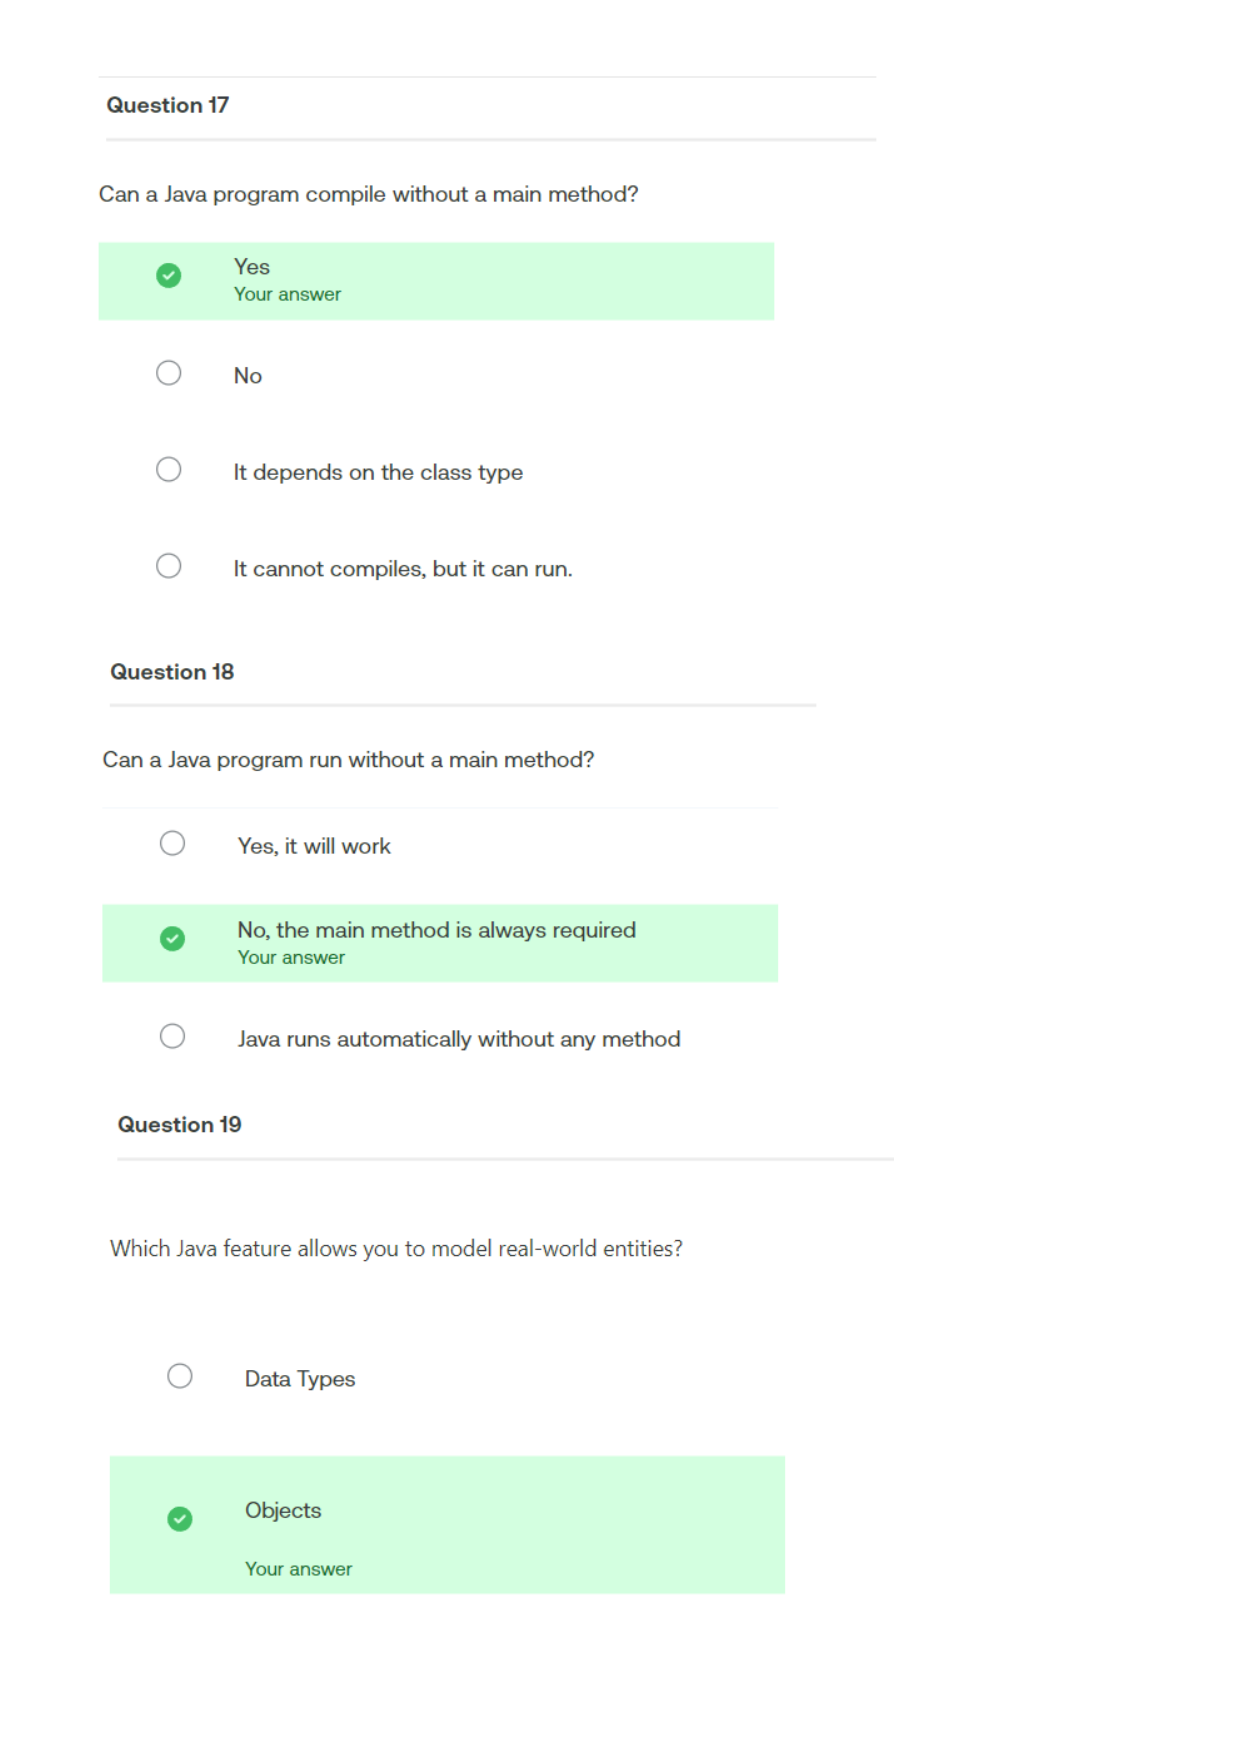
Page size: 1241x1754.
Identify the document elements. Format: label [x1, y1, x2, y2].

picture [75, 1081, 894, 1622]
picture [75, 627, 817, 1063]
picture [75, 75, 877, 609]
